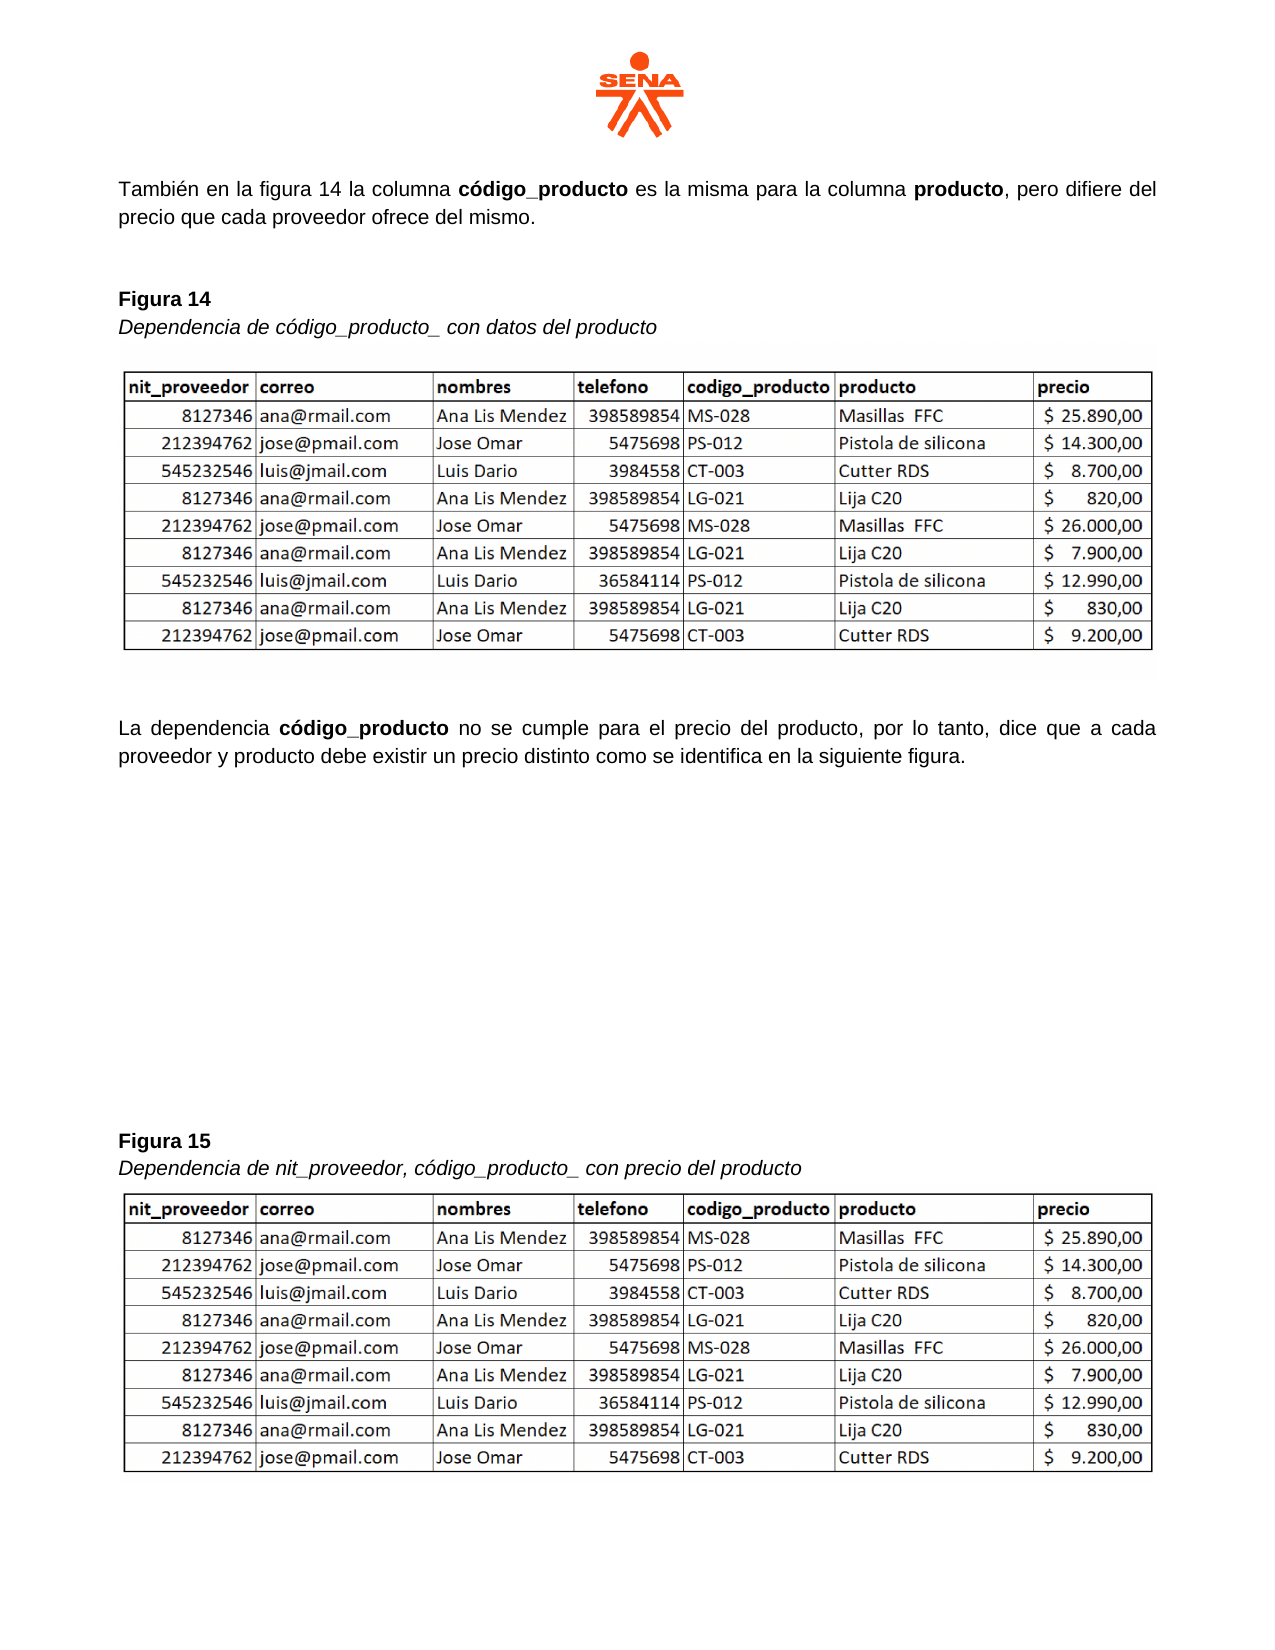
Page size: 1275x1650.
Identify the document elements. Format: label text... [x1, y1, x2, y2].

picture [118, 342, 1157, 681]
text La dependencia código_producto no se cumple para el precio del producto, por lo tanto, dice que a cada proveedor y producto debe existir un precio distinto como se identifica en la siguiente figura. [118, 716, 1157, 768]
picture [118, 1183, 1157, 1483]
text Figura 15 Dependencia de nit_proveedor, código_producto_ con precio del producto [118, 1129, 1157, 1180]
text También en la figura 14 la columna código_producto es la misma para la columna producto, pero difiere del precio que cada proveedor ofrece del mismo. [118, 177, 1157, 229]
text Figura 14 Dependencia de código_producto_ con datos del producto [118, 287, 1157, 339]
picture [585, 48, 690, 142]
